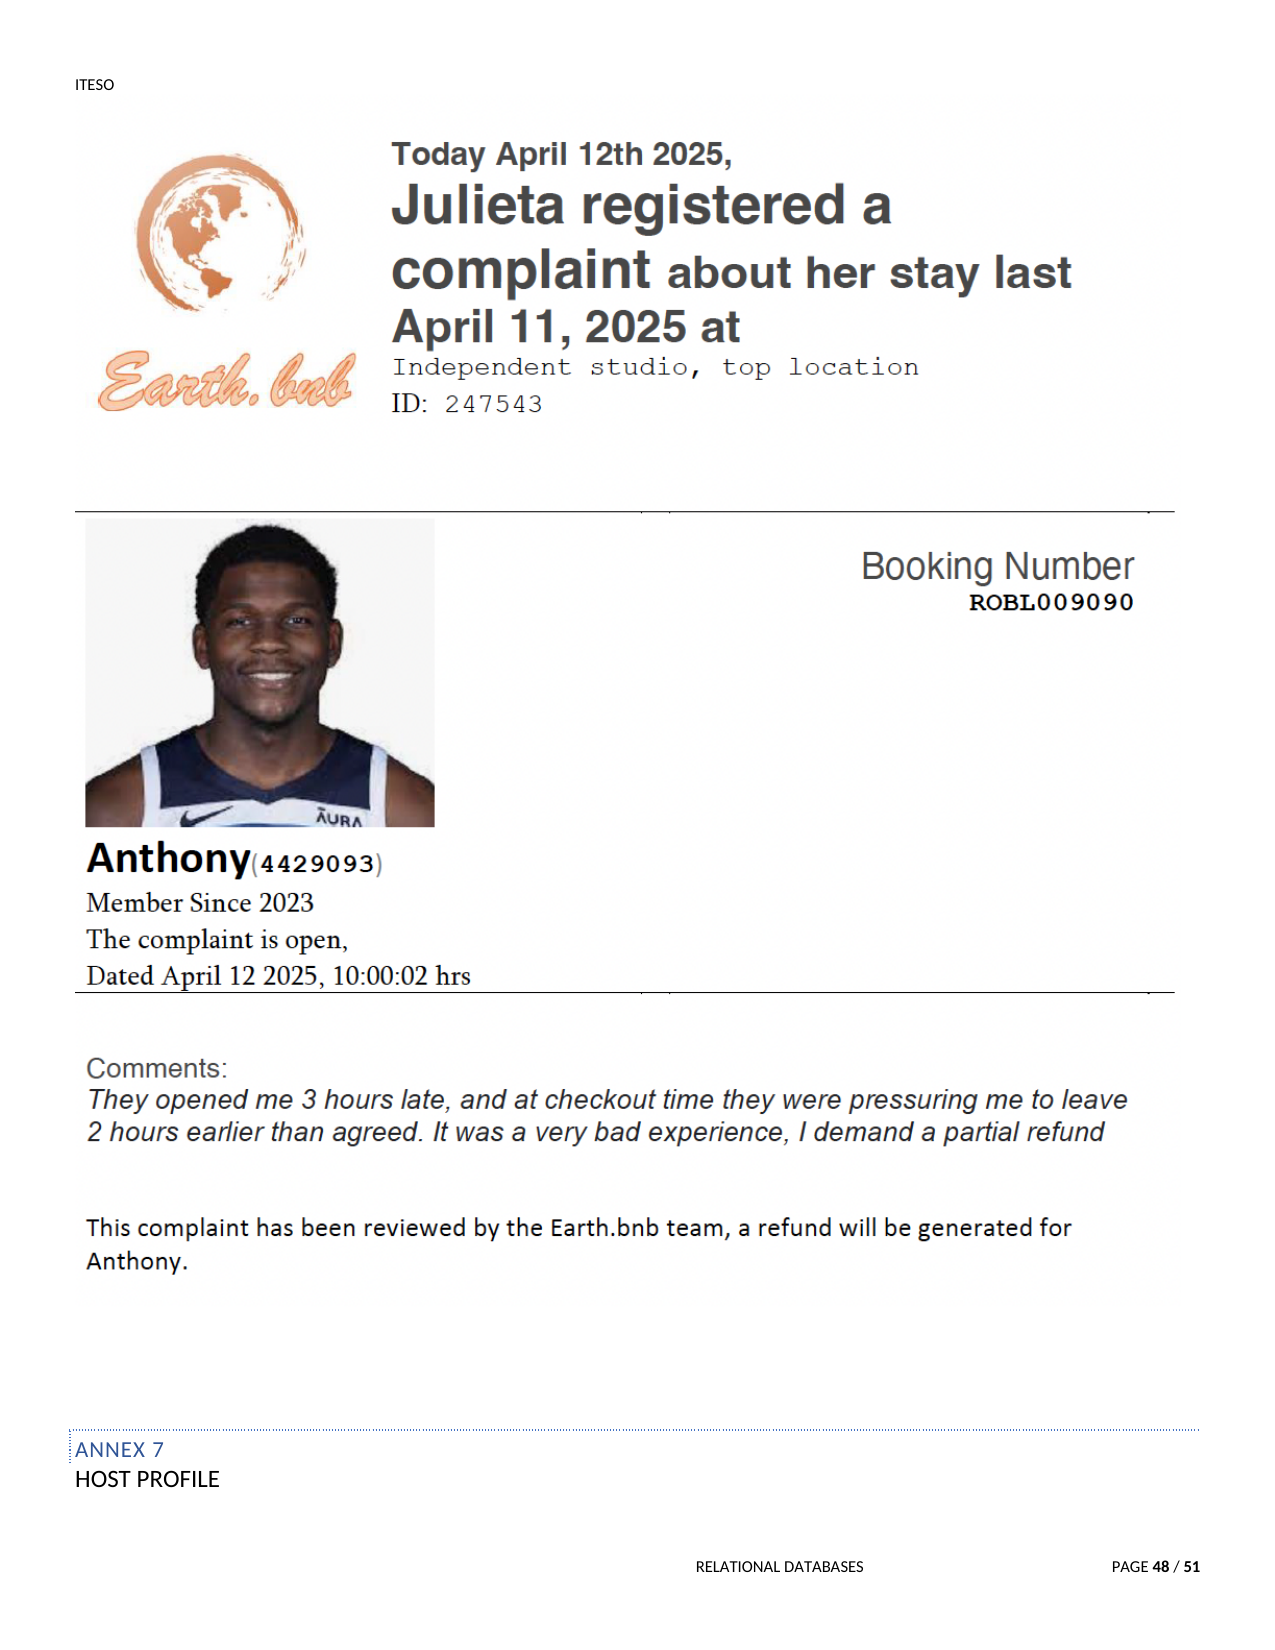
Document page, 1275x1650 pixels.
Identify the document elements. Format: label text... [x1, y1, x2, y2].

subtitle annex 7 [69, 1429, 1200, 1463]
text HOST PROFILE [75, 1463, 1200, 1494]
picture [75, 94, 1182, 1307]
